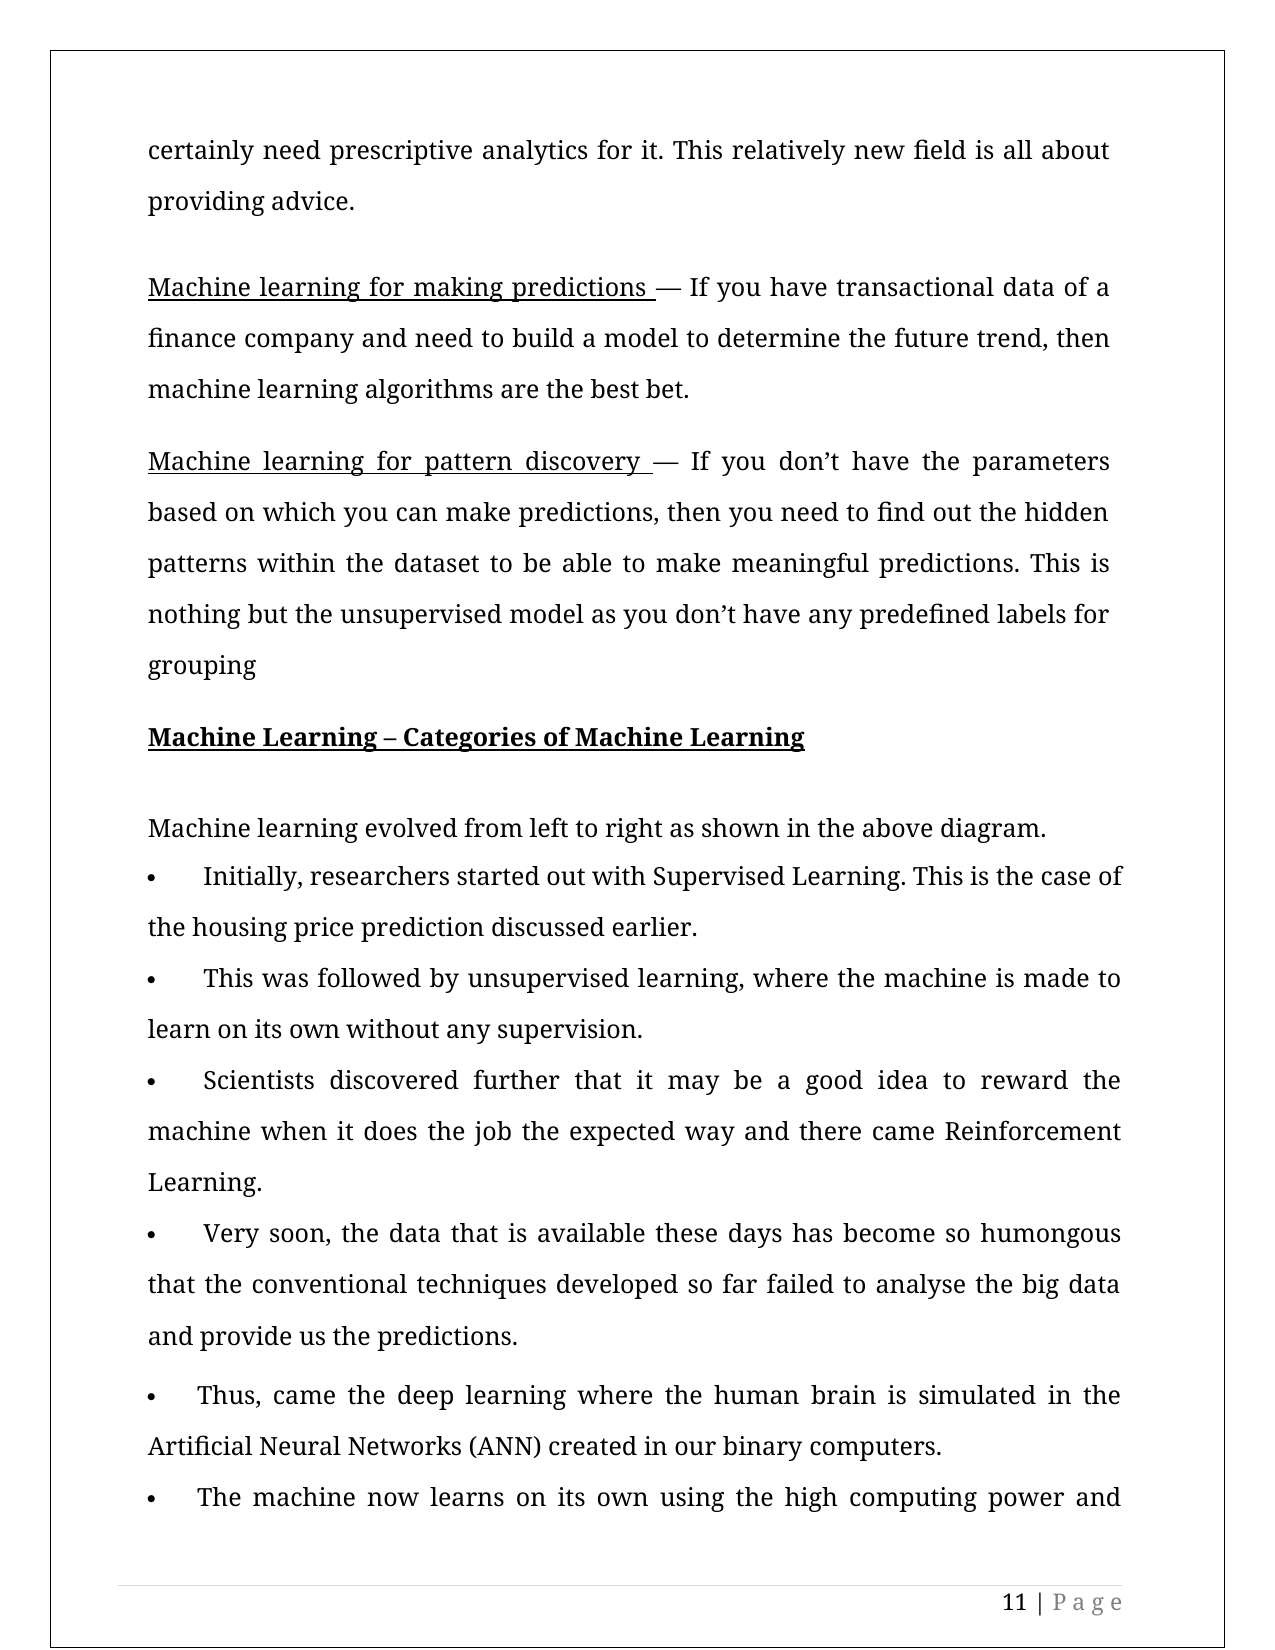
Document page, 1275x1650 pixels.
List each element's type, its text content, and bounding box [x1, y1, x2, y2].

list Thus, came the deep learning where the human brain is simulated in the Artificial Neural Networks (ANN) created in our binary computers. [148, 1377, 1122, 1463]
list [148, 1479, 1122, 1514]
text Machine Learning – Categories of Machine Learning [148, 720, 1122, 754]
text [148, 133, 1111, 218]
text Machine learning for making predictions — If you have transactional data of a finance company and need to build a model to determine the future trend, then machine learning algorithms are the best bet. [148, 270, 1111, 406]
list Scientists discovered further that it may be a good idea to reward the machine when it does the job the expected way and there came Reinforcement Learning. [148, 1063, 1122, 1199]
list Initially, researchers started out with Supervised Learning. This is the case of the housing price prediction discussed earlier. [148, 859, 1122, 944]
text Machine learning for pattern discovery — If you don’t have the parameters based on which you can make predictions, then you need to find out the hidden patterns within the dataset to be able to make meaningful predictions. This is nothing but the unsupervised model as you don’t have any predefined labels for grouping [148, 444, 1111, 682]
text Machine learning evolved from left to right as shown in the above diagram. [148, 810, 1122, 844]
list This was followed by unsupervised learning, where the machine is made to learn on its own without any supervision. [148, 961, 1122, 1046]
list Very soon, the data that is available these days has become so humongous that the conventional techniques developed so far failed to analyse the big data and provide us the predictions. [148, 1216, 1122, 1352]
